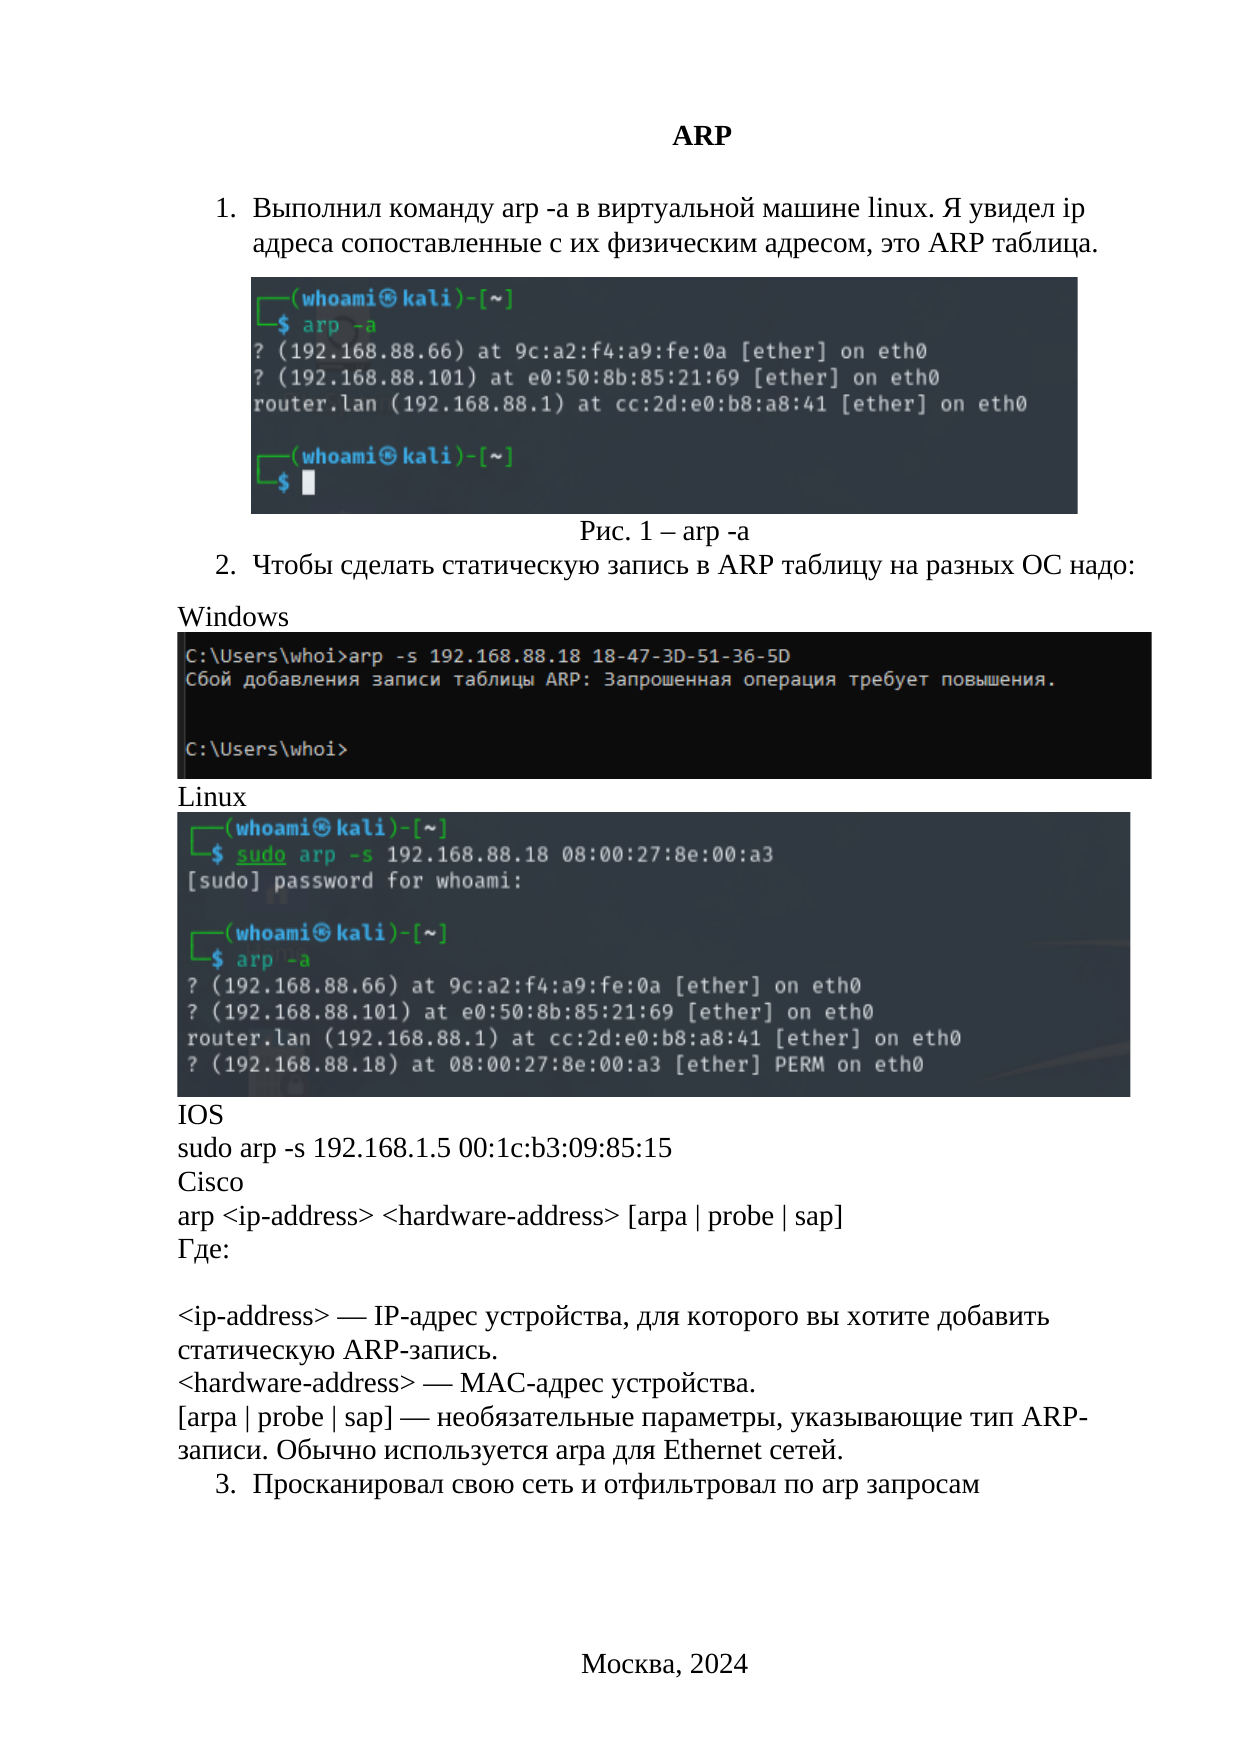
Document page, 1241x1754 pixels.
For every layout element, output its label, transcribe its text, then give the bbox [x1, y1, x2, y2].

picture [251, 277, 1078, 514]
text [arpa | probe | sap] — необязательные параметры, указывающие тип ARP-записи. Обычно используется arpa для Ethernet сетей. [177, 1399, 1152, 1466]
list ARP [252, 118, 1152, 152]
text Linux [177, 779, 1152, 813]
list Просканировал свою сеть и отфильтровал по arp запросам [215, 1466, 1152, 1499]
text IOS [177, 1097, 1152, 1131]
list Выполнил команду arp -a в виртуальной машине linux. Я увидел ip адреса сопоставленные с их физическим адресом, это ARP таблица. [215, 190, 1152, 259]
list Чтобы сделать статическую запись в ARP таблицу на разных ОС надо: [215, 547, 1152, 581]
text sudo arp -s 192.168.1.5 00:1c:b3:09:85:15 [177, 1131, 1152, 1164]
text Рис. 1 – arp -a [177, 513, 1152, 547]
text Где: [177, 1231, 1152, 1265]
text Windows [177, 599, 1152, 632]
text <hardware-address> — MAC-адрес устройства. [177, 1365, 1152, 1399]
text Cisco [177, 1164, 1152, 1198]
picture [177, 812, 1131, 1097]
text arp <ip-address> <hardware-address> [arpa | probe | sap] [177, 1198, 1152, 1231]
picture [177, 632, 1152, 779]
text <ip-address> — IP-адрес устройства, для которого вы хотите добавить статическую ARP-запись. [177, 1298, 1152, 1365]
